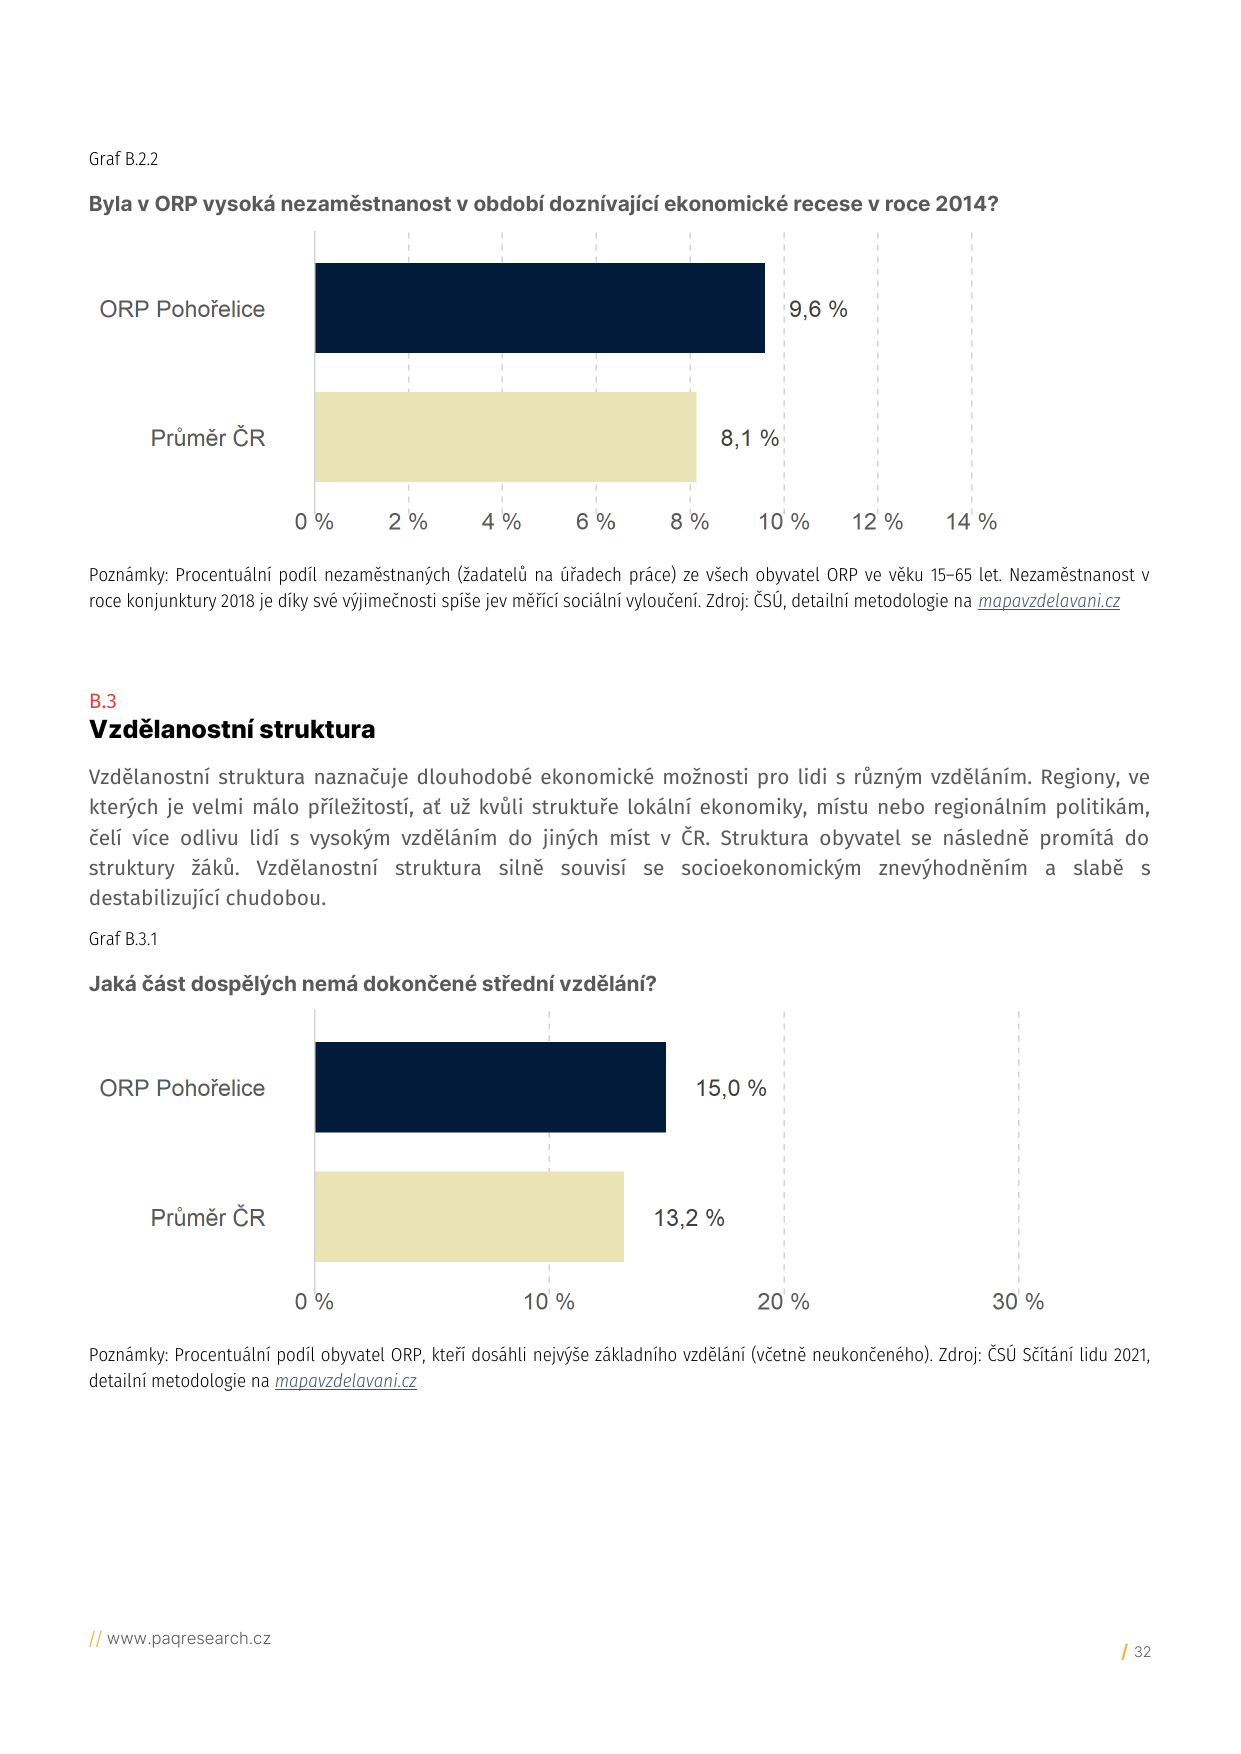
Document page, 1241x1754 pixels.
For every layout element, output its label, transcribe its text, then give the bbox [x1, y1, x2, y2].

text Poznámky: Procentuální podíl nezaměstnaných (žadatelů na úřadech práce) ze všech obyvatel ORP ve věku 15–65 let. Nezaměstnanost v roce konjunktury 2018 je díky své výjimečnosti spíše jev měřící sociální vyloučení. Zdroj: ČSÚ, detailní metodologie na mapavzdelavani.cz [89, 564, 1152, 613]
text Vzdělanostní struktura naznačuje dlouhodobé ekonomické možnosti pro lidi s různým vzděláním. Regiony, ve kterých je velmi málo příležitostí, ať už kvůli struktuře lokální ekonomiky, místu nebo regionálním politikám, čelí více odlivu lidí s vysokým vzděláním do jiných míst v ČR. Struktura obyvatel se následně promítá do struktury žáků. Vzdělanostní struktura silně souvisí se socioekonomickým znevýhodněním a slabě s destabilizující chudobou. [89, 760, 1152, 911]
text Graf B.2.2 [89, 148, 1152, 170]
subtitle Vzdělanostní struktura [89, 714, 1152, 744]
text Poznámky: Procentuální podíl obyvatel ORP, kteří dosáhli nejvýše základního vzdělání (včetně neukončeného). Zdroj: ČSÚ Sčítání lidu 2021, detailní metodologie na mapavzdelavani.cz [89, 1344, 1152, 1392]
text Jaká část dospělých nemá dokončené střední vzdělání? [89, 966, 1152, 996]
picture [88, 216, 1139, 548]
text B.3 [89, 684, 1152, 714]
picture [88, 996, 1139, 1328]
text Byla v ORP vysoká nezaměstnanost v období doznívající ekonomické recese v roce 2014? [89, 186, 1152, 216]
text Graf B.3.1 [89, 927, 1152, 950]
